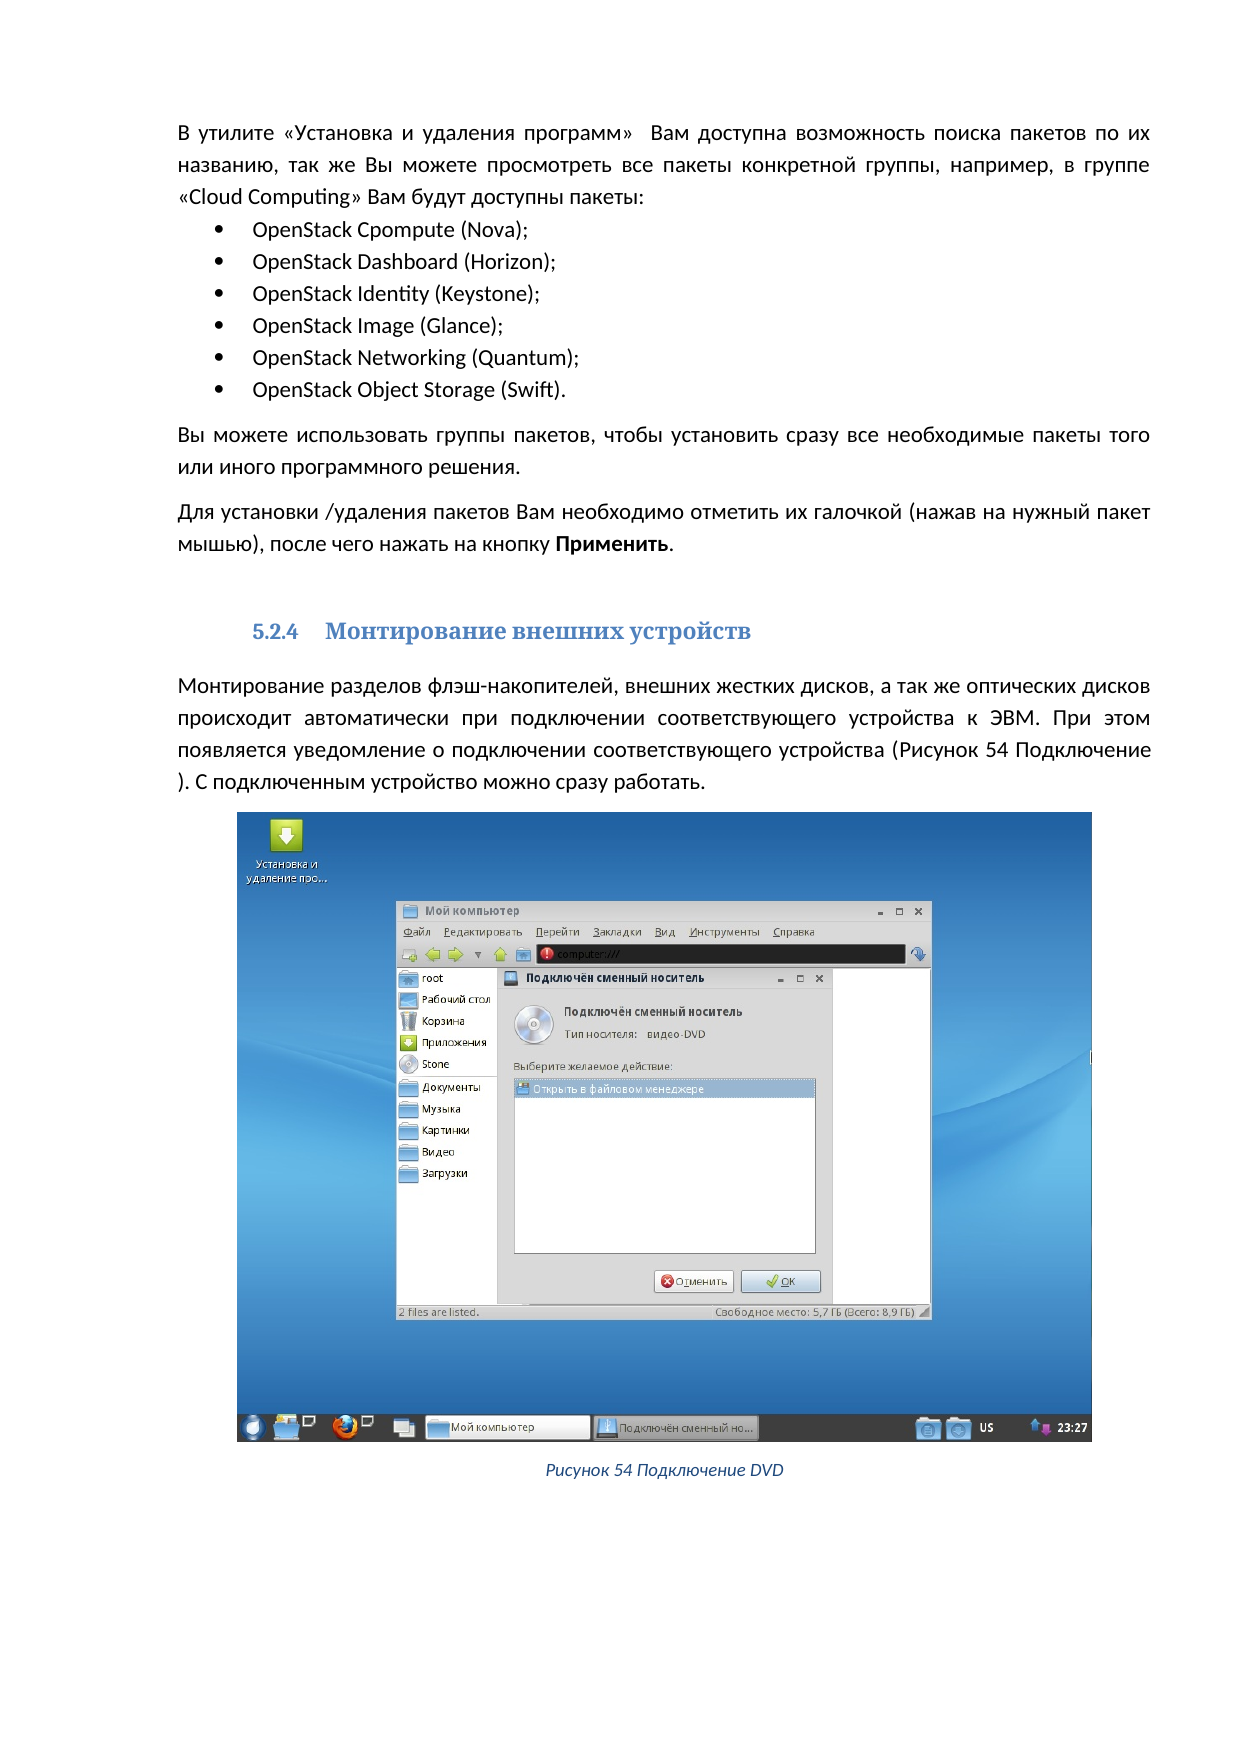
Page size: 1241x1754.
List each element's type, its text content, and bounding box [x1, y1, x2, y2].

list OpenStack Cpompute (Nova); [215, 215, 1152, 243]
picture [237, 812, 1092, 1442]
subtitle Монтирование внешних устройств [252, 619, 1152, 645]
text Для установки /удаления пакетов Вам необходимо отметить их галочкой (нажав на нужный пакет мышью), после чего нажать на кнопку Применить. [177, 497, 1152, 557]
list OpenStack Identity (Keystone); [215, 279, 1152, 307]
list OpenStack Object Storage (Swift). [215, 376, 1152, 404]
list OpenStack Dashboard (Horizon); [215, 247, 1152, 275]
text Вы можете использовать группы пакетов, чтобы установить сразу все необходимые пакеты того или иного программного решения. [177, 420, 1152, 481]
list OpenStack Image (Glance); [215, 311, 1152, 339]
text Рисунок 54 Подключение DVD [177, 1459, 1152, 1482]
list OpenStack Networking (Quantum); [215, 343, 1152, 371]
text Монтирование разделов флэш-накопителей, внешних жестких дисков, а так же оптических дисков происходит автоматически при подключении соответствующего устройства к ЭВМ. При этом появляется уведомление о подключении соответствующего устройства (Рисунок 54 Подключение DVD). С подключенным устройство можно сразу работать. [177, 671, 1152, 795]
text В утилите «Установка и удаления программ» Вам доступна возможность поиска пакетов по их названию, так же Вы можете просмотреть все пакеты конкретной группы, например, в группе «Cloud Computing» Вам будут доступны пакеты: [177, 118, 1152, 211]
